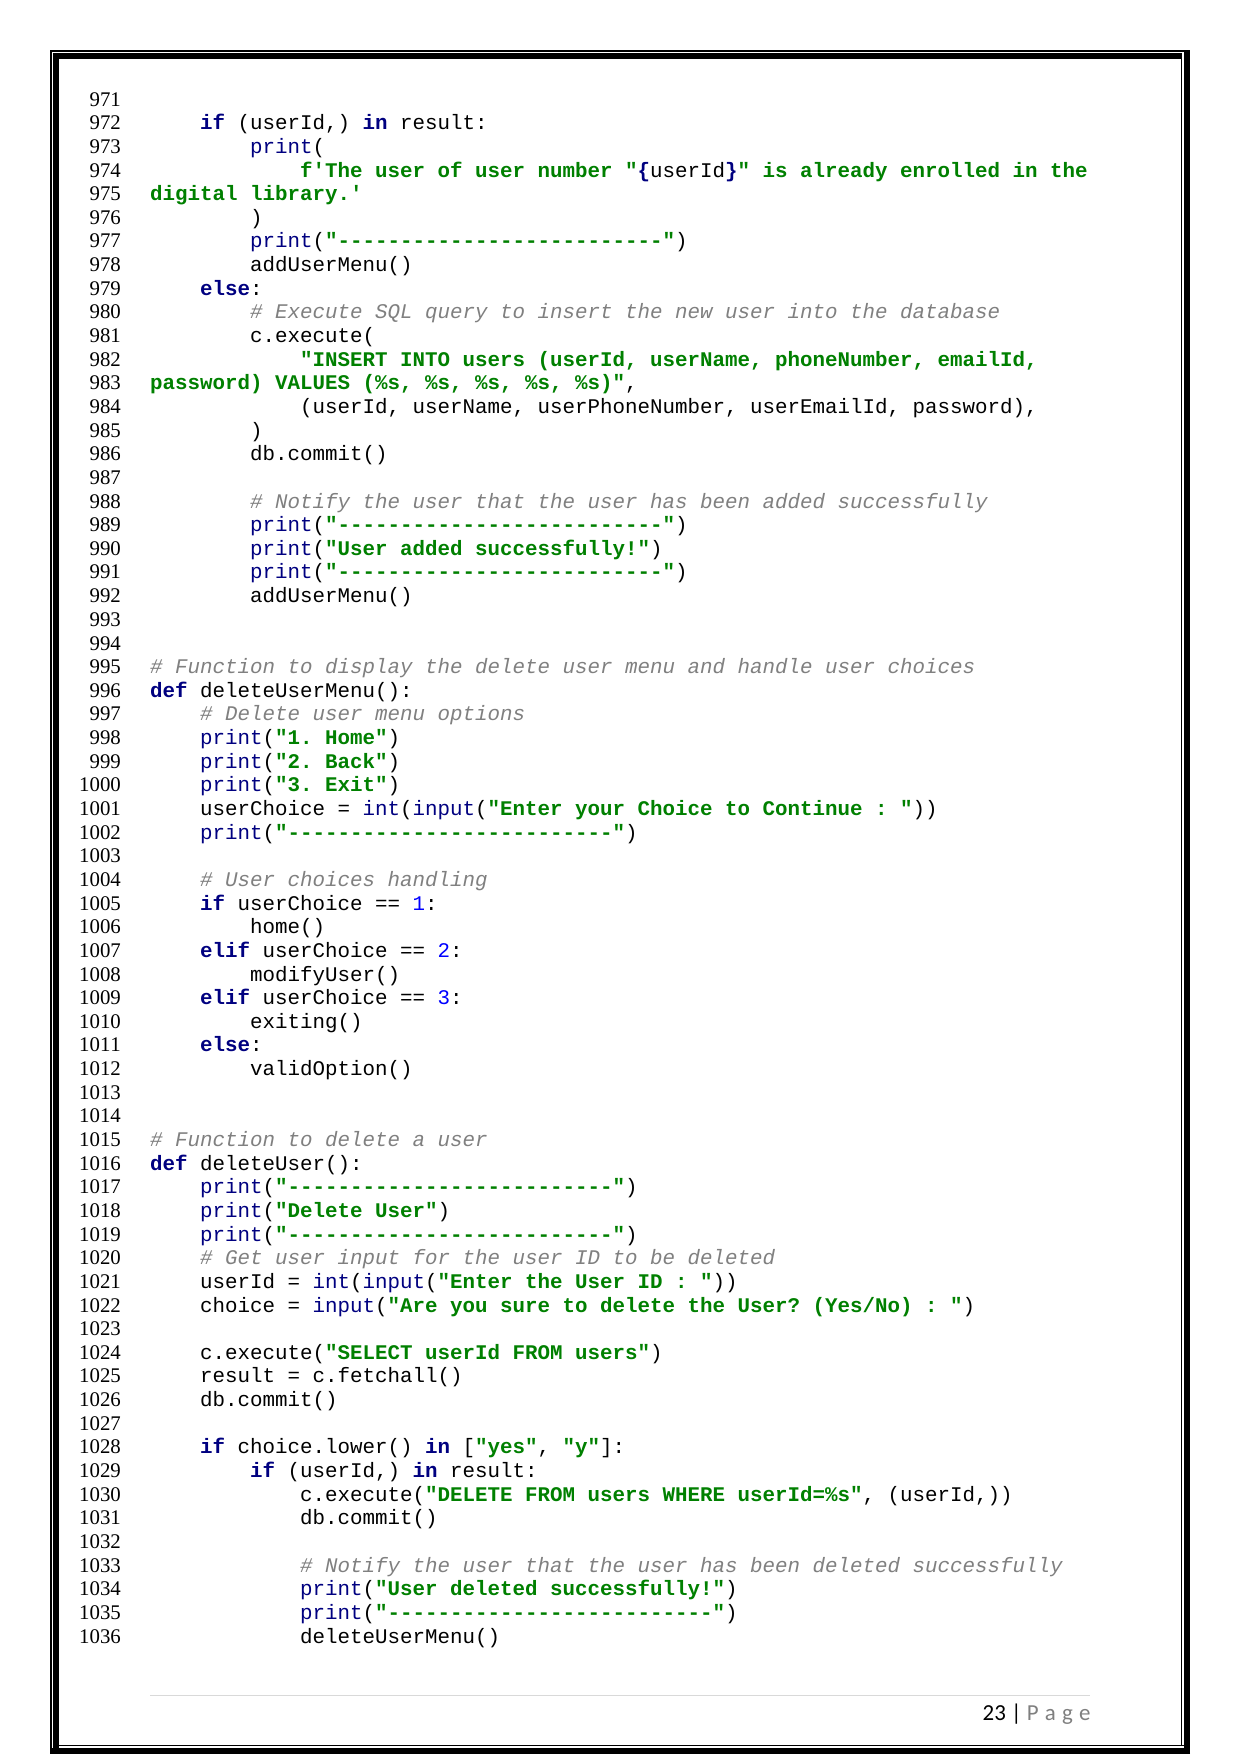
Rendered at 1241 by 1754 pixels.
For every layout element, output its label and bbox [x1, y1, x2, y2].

text [150, 89, 1090, 1649]
